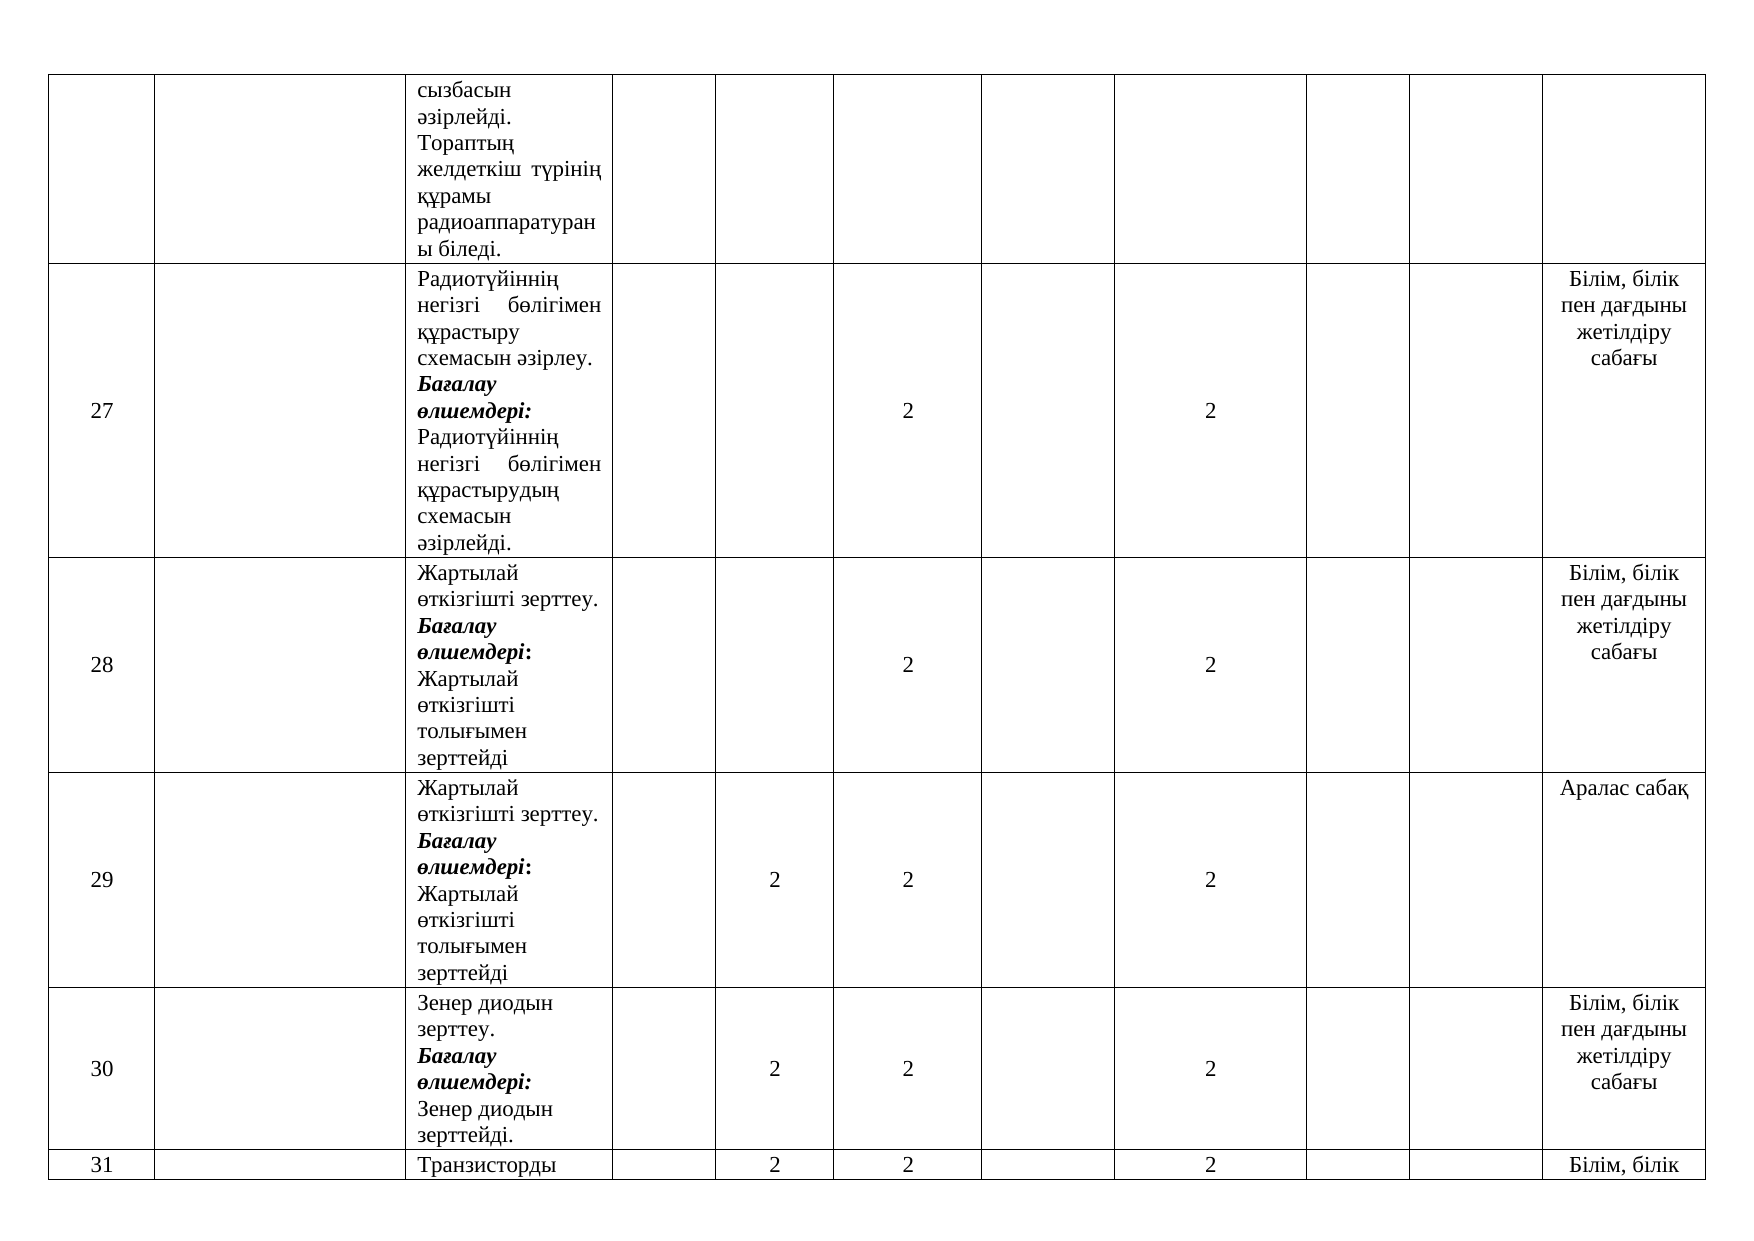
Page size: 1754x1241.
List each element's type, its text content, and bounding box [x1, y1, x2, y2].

table_cell [1410, 1150, 1542, 1179]
table_cell [613, 1150, 715, 1179]
table_cell [613, 988, 715, 1149]
table_cell [1307, 558, 1409, 772]
table_cell [716, 558, 833, 772]
table_cell 2 [834, 988, 981, 1149]
table_cell [1307, 988, 1409, 1149]
table_cell [1307, 773, 1409, 987]
table_cell [613, 264, 715, 557]
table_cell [1543, 1150, 1705, 1179]
table_cell 28 [49, 558, 154, 772]
table_cell [613, 773, 715, 987]
table_cell [155, 558, 405, 772]
table_cell Зенер диодын зерттеу. Бағалау өлшемдері: Зенер диодын зерттейді. [406, 988, 612, 1149]
table_cell [1410, 558, 1542, 772]
table_cell [982, 75, 1114, 262]
table_cell [155, 773, 405, 987]
table_cell 2 [834, 75, 981, 262]
table_cell 26 [49, 75, 154, 262]
table_cell 27 [49, 264, 154, 557]
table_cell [1543, 75, 1705, 262]
table_cell 2 [716, 773, 833, 987]
table_cell 31 [49, 1150, 154, 1179]
table_cell [613, 75, 715, 262]
table_cell [613, 558, 715, 772]
table_cell Радиотүйіннің негізгі бөлігімен құрастыру схемасын әзірлеу. Бағалау өлшемдері: Радиотүйіннің негізгі бөлігімен құрастырудың схемасын әзірлейді. [406, 264, 612, 557]
table_cell [1410, 264, 1542, 557]
table_cell 2 [1115, 1150, 1306, 1179]
table_cell 2 [1115, 75, 1306, 262]
table_cell Білім, білік пен дағдыны жетілдіру сабағы [1543, 558, 1705, 772]
table_cell [982, 558, 1114, 772]
table_cell Жартылай өткізгішті зерттеу. Бағалау өлшемдері: Жартылай өткізгішті толығымен зерттейді [406, 558, 612, 772]
table_cell [982, 1150, 1114, 1179]
table_cell [155, 264, 405, 557]
table_cell 2 [834, 264, 981, 557]
table_cell Аралас сабақ [1543, 773, 1705, 987]
table_cell [716, 264, 833, 557]
table_cell [1307, 264, 1409, 557]
table_cell [1410, 773, 1542, 987]
table_cell [1307, 75, 1409, 262]
table_cell 2 [1115, 264, 1306, 557]
table_cell [1307, 1150, 1409, 1179]
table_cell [406, 75, 612, 262]
table_cell 2 [1115, 558, 1306, 772]
table_cell 2 [716, 988, 833, 1149]
table_cell [982, 988, 1114, 1149]
table_cell 2 [834, 773, 981, 987]
table_cell Білім, білік пен дағдыны жетілдіру сабағы [1543, 264, 1705, 557]
table_cell 2 [1115, 988, 1306, 1149]
table_cell [716, 75, 833, 262]
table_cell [1543, 988, 1705, 1149]
table_cell 2 [834, 558, 981, 772]
table_cell 30 [49, 988, 154, 1149]
table_cell Жартылай өткізгішті зерттеу. Бағалау өлшемдері: Жартылай өткізгішті толығымен зерттейді [406, 773, 612, 987]
table_cell [155, 1150, 405, 1179]
table_cell [155, 75, 405, 262]
table_cell 2 [1115, 773, 1306, 987]
table_cell 29 [49, 773, 154, 987]
table_cell [982, 264, 1114, 557]
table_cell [406, 1150, 612, 1179]
table_cell [982, 773, 1114, 987]
table_cell [1410, 988, 1542, 1149]
table_cell 2 [834, 1150, 981, 1179]
table_cell 2 [716, 1150, 833, 1179]
table_cell [155, 988, 405, 1149]
table_cell [1410, 75, 1542, 262]
